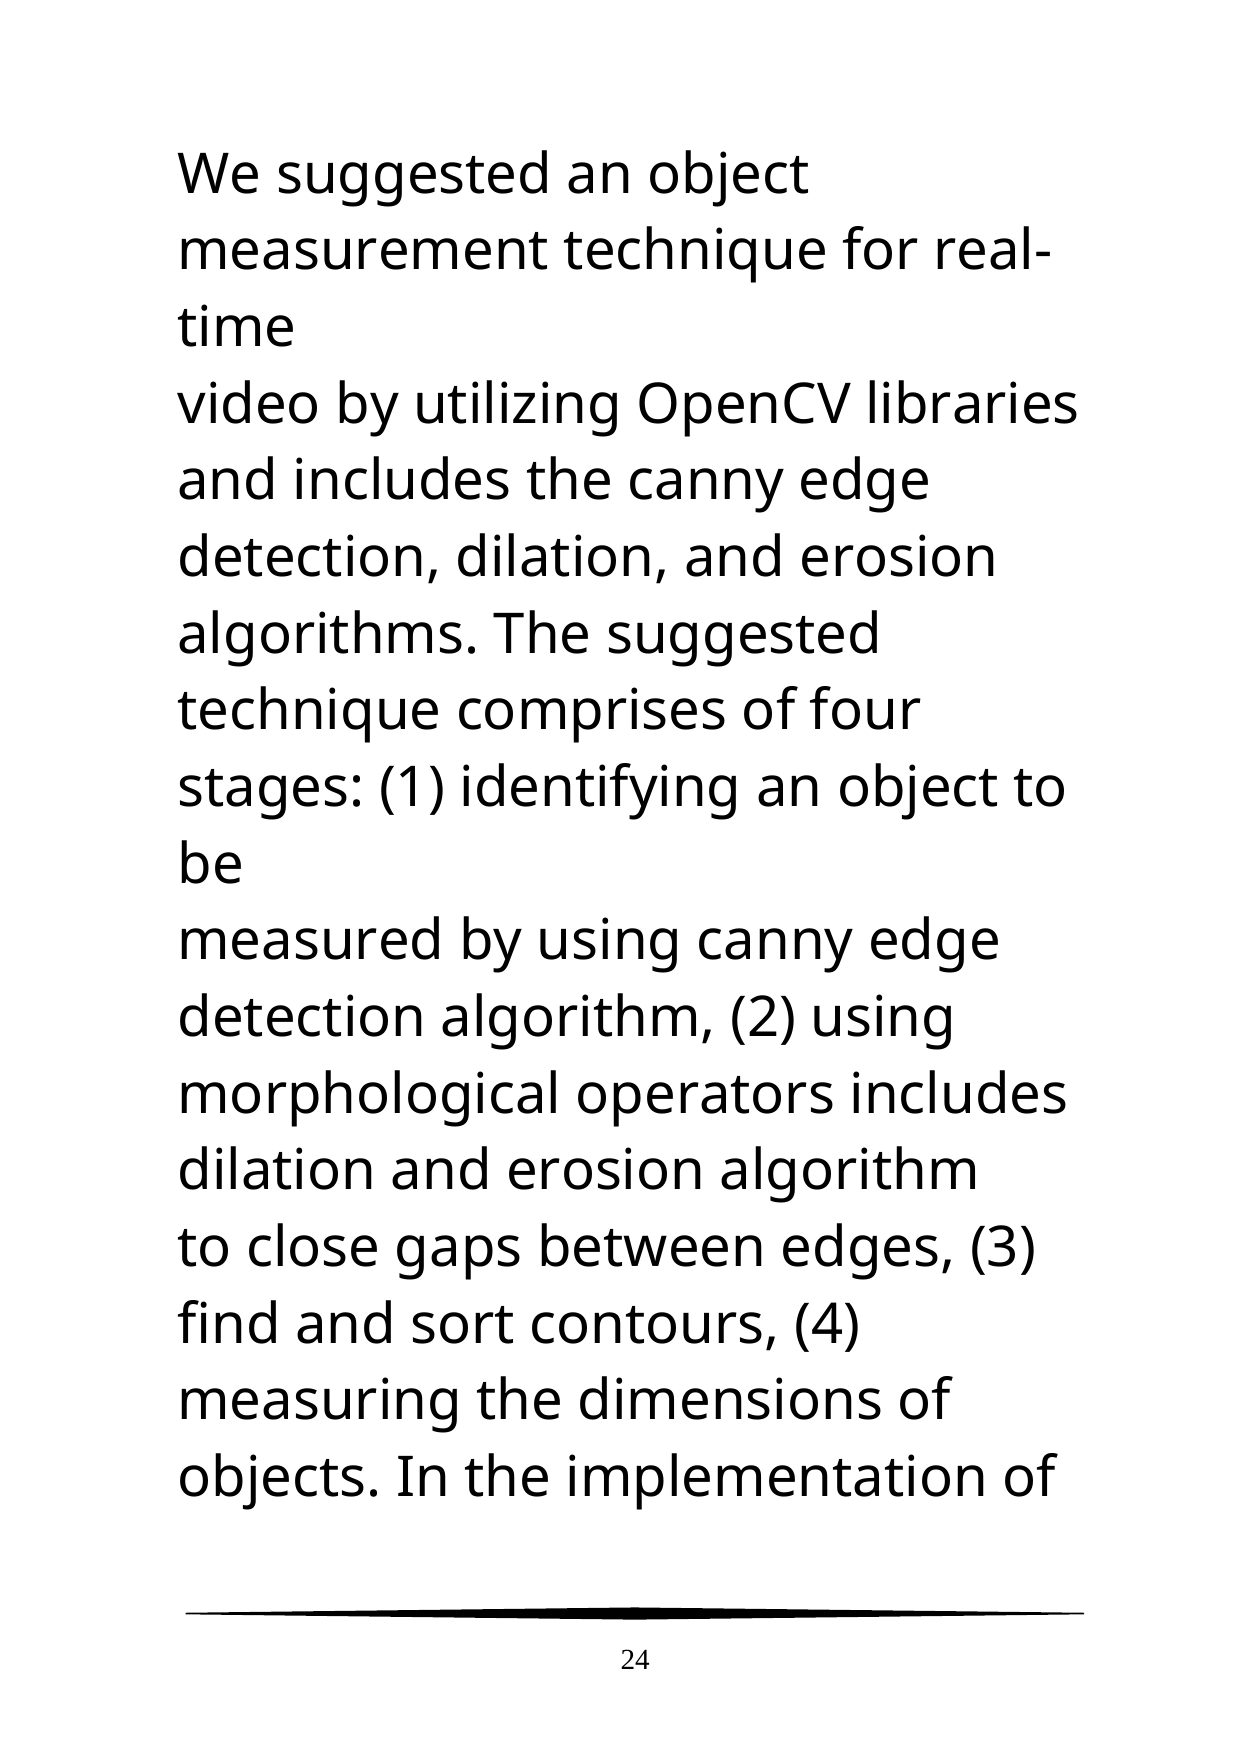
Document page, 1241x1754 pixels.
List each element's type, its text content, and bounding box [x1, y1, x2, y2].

text to close gaps between edges, (3) find and sort contours, (4) [177, 1206, 1092, 1359]
text morphological operators includes dilation and erosion algorithm [177, 1053, 1092, 1206]
text technique comprises of four stages: (1) identifying an object to be [177, 669, 1092, 899]
text video by utilizing OpenCV libraries and includes the canny edge [177, 363, 1092, 516]
text measuring the dimensions of objects. In the implementation of [177, 1359, 1092, 1513]
text detection, dilation, and erosion algorithms. The suggested [177, 516, 1092, 669]
text We suggested an object measurement technique for real-time [177, 133, 1092, 363]
text measured by using canny edge detection algorithm, (2) using [177, 899, 1092, 1053]
